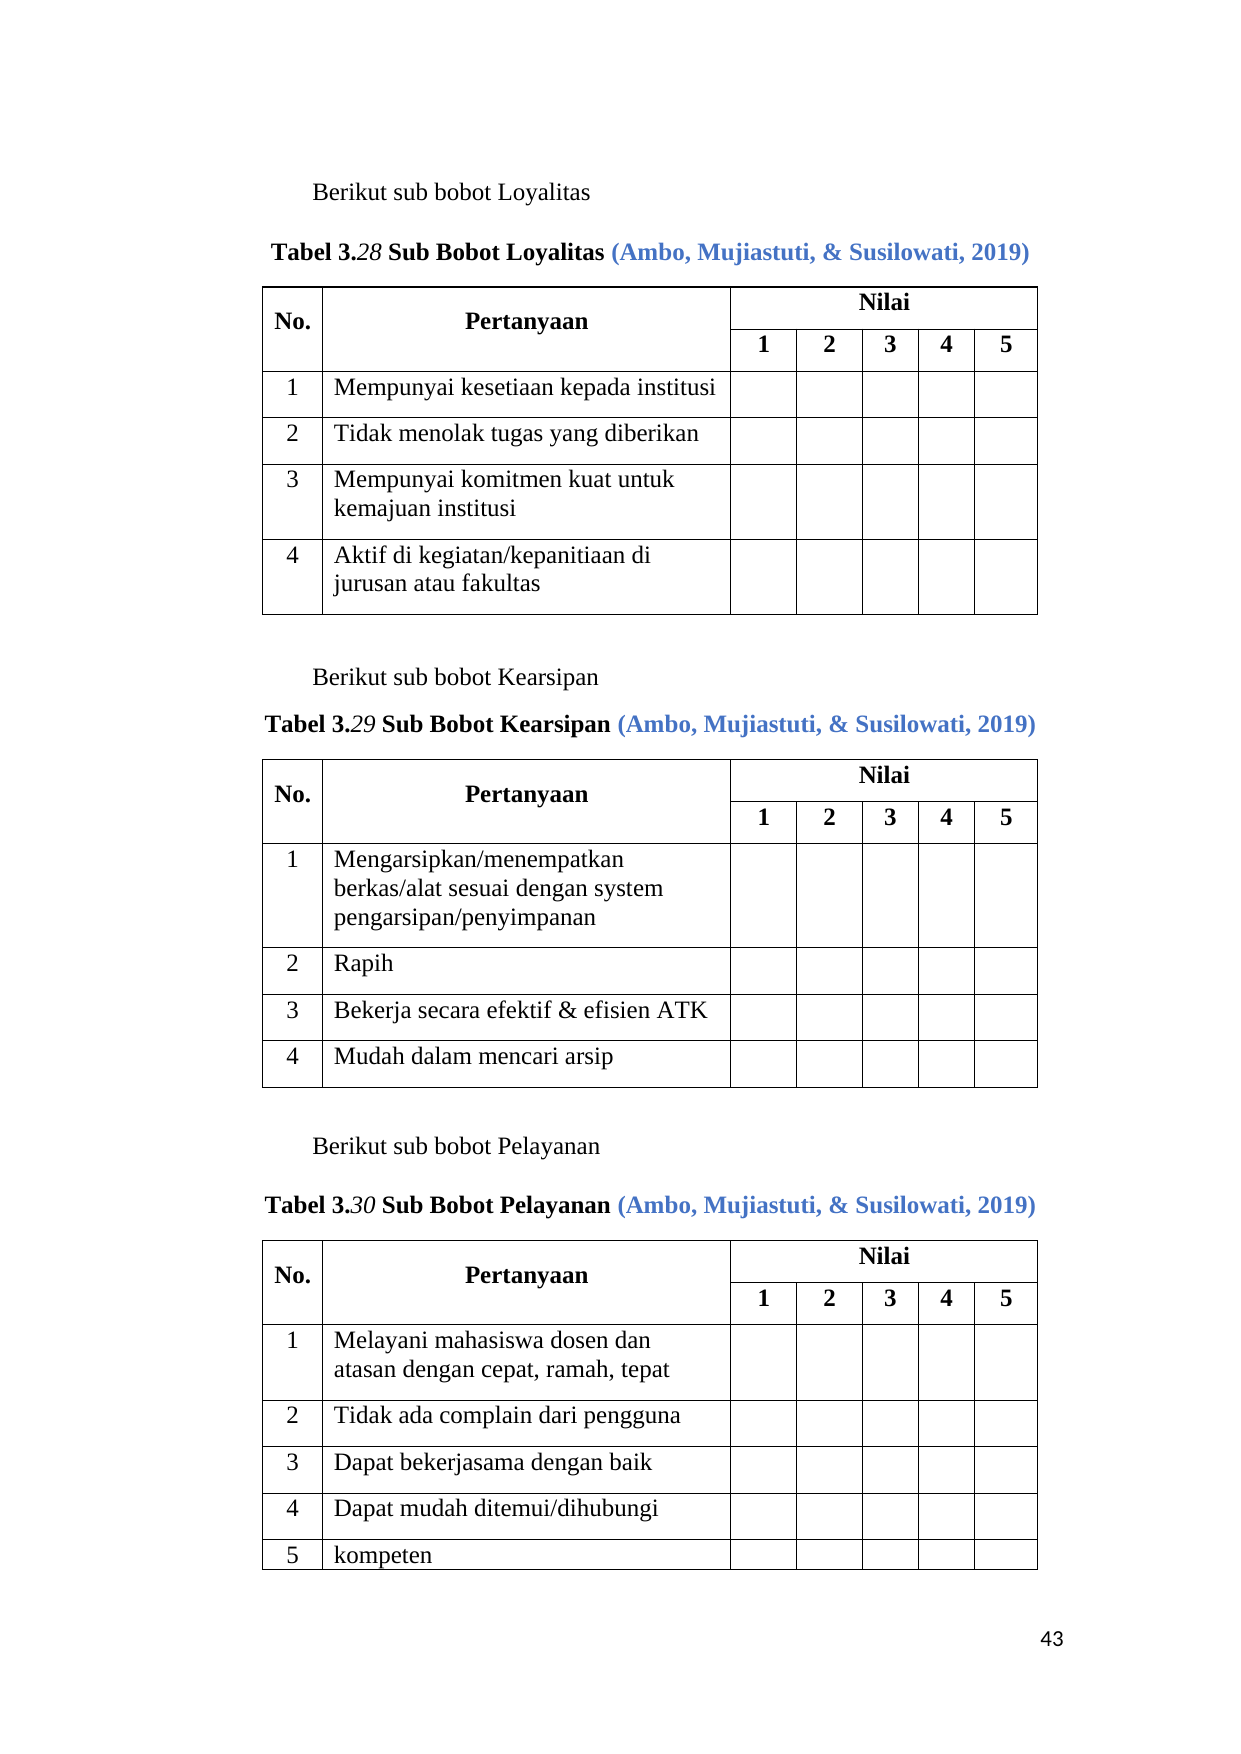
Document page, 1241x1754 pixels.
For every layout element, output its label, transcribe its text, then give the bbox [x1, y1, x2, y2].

text Tabel 3.28 Sub Bobot Loyalitas [237, 237, 1063, 266]
table_cell [731, 1325, 796, 1399]
table_cell [919, 948, 974, 994]
table_cell [919, 844, 974, 947]
table_cell 3 [263, 1447, 322, 1492]
table_cell [731, 1401, 796, 1446]
table_cell Rapih [323, 948, 730, 994]
table_cell [731, 540, 796, 614]
table_cell Dapat bekerjasama dengan baik [323, 1447, 730, 1492]
text Berikut sub bobot Kearsipan [237, 662, 1063, 691]
table_cell [797, 995, 862, 1040]
table_cell Mengarsipkan/menempatkan berkas/alat sesuai dengan system pengarsipan/penyimpanan [323, 844, 730, 947]
table_cell [731, 418, 796, 463]
table_cell [797, 418, 862, 463]
table_cell 2 [797, 330, 862, 371]
table_cell [975, 844, 1037, 947]
table_cell 4 [263, 540, 322, 614]
table_header No. [263, 760, 322, 843]
table_cell [731, 1494, 796, 1539]
table_cell [863, 1494, 918, 1539]
table_cell 1 [731, 1283, 796, 1324]
table_cell 5 [263, 1540, 322, 1569]
table_cell [731, 844, 796, 947]
table_cell [731, 948, 796, 994]
table_cell [863, 418, 918, 463]
table_cell Bekerja secara efektif & efisien ATK [323, 995, 730, 1040]
table_cell [975, 995, 1037, 1040]
table_cell [919, 995, 974, 1040]
table_cell 5 [975, 330, 1037, 371]
table_cell 2 [263, 418, 322, 463]
table_cell 2 [797, 802, 862, 843]
table_cell 5 [975, 1283, 1037, 1324]
table_cell [975, 372, 1037, 417]
table_cell Mempunyai kesetiaan kepada institusi [323, 372, 730, 417]
table_cell [975, 1494, 1037, 1539]
table_cell Dapat mudah ditemui/dihubungi [323, 1494, 730, 1539]
table_cell [919, 418, 974, 463]
table_cell [863, 540, 918, 614]
table_cell [919, 465, 974, 539]
table_header Pertanyaan [323, 288, 730, 371]
table_cell [975, 418, 1037, 463]
table_cell [975, 1325, 1037, 1399]
table_header No. [263, 1241, 322, 1324]
table_cell [919, 1041, 974, 1087]
table_cell Tidak ada complain dari pengguna [323, 1401, 730, 1446]
table_cell kompeten [323, 1540, 730, 1569]
table_cell [919, 1540, 974, 1569]
table_cell 1 [263, 1325, 322, 1399]
table_cell 4 [919, 802, 974, 843]
table_header Nilai [731, 760, 1037, 801]
table_cell [975, 1041, 1037, 1087]
table_cell [863, 1325, 918, 1399]
table_cell 1 [731, 802, 796, 843]
table_cell [797, 465, 862, 539]
table_cell 2 [263, 948, 322, 994]
table_cell [797, 1494, 862, 1539]
table_cell [975, 465, 1037, 539]
table_cell 3 [263, 995, 322, 1040]
table_cell [975, 1540, 1037, 1569]
table_cell Aktif di kegiatan/kepanitiaan di jurusan atau fakultas [323, 540, 730, 614]
table_cell 2 [263, 1401, 322, 1446]
table_cell Tidak menolak tugas yang diberikan [323, 418, 730, 463]
table_cell 3 [263, 465, 322, 539]
table_cell [863, 844, 918, 947]
table_cell [797, 1447, 862, 1492]
table_cell [731, 995, 796, 1040]
table_header Nilai [731, 288, 1037, 328]
table_cell 1 [263, 372, 322, 417]
table_cell [731, 372, 796, 417]
table_header Pertanyaan [323, 1241, 730, 1324]
table_cell [863, 1447, 918, 1492]
table_cell [975, 540, 1037, 614]
table_cell 4 [919, 330, 974, 371]
table_cell 3 [863, 1283, 918, 1324]
table_cell [863, 948, 918, 994]
table_cell 2 [797, 1283, 862, 1324]
table_cell [919, 1325, 974, 1399]
table_cell Mudah dalam mencari arsip [323, 1041, 730, 1087]
table_cell [797, 540, 862, 614]
table_cell [797, 1401, 862, 1446]
table_cell [797, 844, 862, 947]
table_cell Mempunyai komitmen kuat untuk kemajuan institusi [323, 465, 730, 539]
table_cell 4 [263, 1494, 322, 1539]
table_cell [863, 465, 918, 539]
table_cell [731, 465, 796, 539]
table_cell [919, 1494, 974, 1539]
table_cell 4 [919, 1283, 974, 1324]
table_header Nilai [731, 1241, 1037, 1282]
table_cell [731, 1540, 796, 1569]
table_header No. [263, 288, 322, 371]
table_cell [863, 995, 918, 1040]
table_cell [863, 1041, 918, 1087]
table_cell [797, 1325, 862, 1399]
table_cell Melayani mahasiswa dosen dan atasan dengan cepat, ramah, tepat [323, 1325, 730, 1399]
table_cell [797, 1041, 862, 1087]
table_cell 1 [731, 330, 796, 371]
table_cell [975, 1447, 1037, 1492]
table_cell 3 [863, 330, 918, 371]
table_cell [863, 372, 918, 417]
table_cell [919, 1447, 974, 1492]
table_cell 5 [975, 802, 1037, 843]
table_cell 3 [863, 802, 918, 843]
table_cell [975, 948, 1037, 994]
table_header Pertanyaan [323, 760, 730, 843]
text Tabel 3.29 Sub Bobot Kearsipan [237, 709, 1063, 738]
list Berikut sub bobot Loyalitas [312, 177, 1063, 206]
table_cell [731, 1447, 796, 1492]
table_cell [797, 948, 862, 994]
text Tabel 3.30 Sub Bobot Pelayanan [237, 1191, 1063, 1219]
table_cell 4 [263, 1041, 322, 1087]
table_cell [863, 1401, 918, 1446]
table_cell [919, 540, 974, 614]
table_cell [863, 1540, 918, 1569]
table_cell [919, 372, 974, 417]
table_cell [797, 372, 862, 417]
list Berikut sub bobot Pelayanan [312, 1131, 1063, 1159]
table_cell [797, 1540, 862, 1569]
table_cell [975, 1401, 1037, 1446]
table_cell [731, 1041, 796, 1087]
table_cell 1 [263, 844, 322, 947]
table_cell [919, 1401, 974, 1446]
